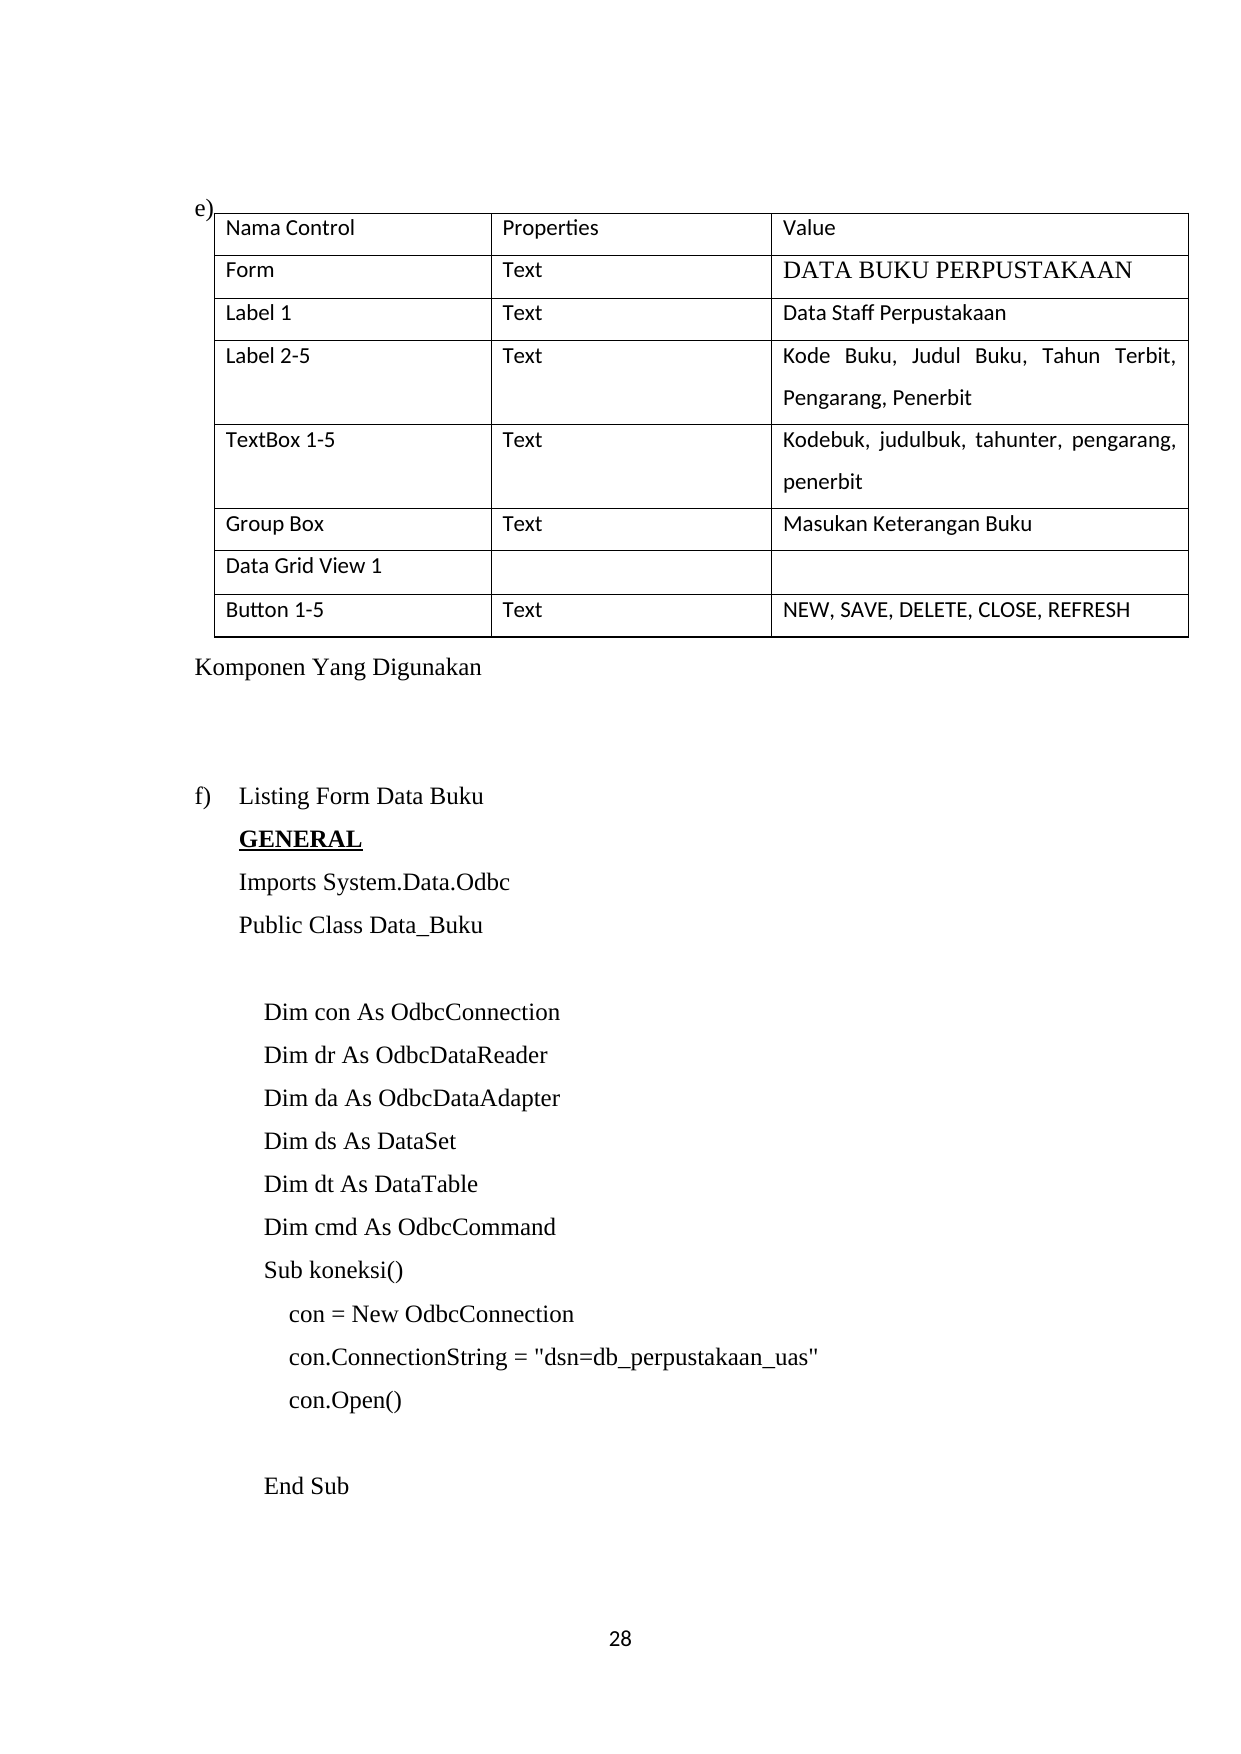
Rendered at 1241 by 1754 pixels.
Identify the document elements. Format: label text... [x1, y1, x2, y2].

table_cell Label 2-5 [215, 341, 491, 424]
list Dim dt As DataTable [239, 1169, 1090, 1198]
table_cell [772, 551, 1188, 594]
table_cell Data Grid View 1 [215, 551, 491, 594]
list Dim da As OdbcDataAdapter [239, 1083, 1090, 1112]
list Dim cmd As OdbcCommand [239, 1212, 1090, 1241]
table_cell Kode Buku, Judul Buku, Tahun Terbit, Pengarang, Penerbit [772, 341, 1188, 424]
table_cell Text [492, 509, 771, 550]
table_cell Label 1 [215, 299, 491, 340]
list Public Class Data_Buku [239, 911, 1090, 939]
table_header Value [772, 214, 1188, 254]
table_header Properties [492, 214, 771, 254]
list Dim ds As DataSet [239, 1126, 1090, 1155]
table_cell Kodebuk, judulbuk, tahunter, pengarang, penerbit [772, 425, 1188, 508]
table_cell Data Staff Perpustakaan [772, 299, 1188, 340]
list Listing Form Data Buku [194, 781, 1090, 810]
list GENERAL [239, 824, 1090, 853]
table_cell Text [492, 425, 771, 508]
table_cell Group Box [215, 509, 491, 550]
table_cell Text [492, 595, 771, 636]
table_cell Text [492, 341, 771, 424]
table_cell Text [492, 299, 771, 340]
list con.Open() [239, 1385, 1090, 1414]
table_cell Form [215, 256, 491, 297]
list Dim con As OdbcConnection [239, 997, 1090, 1026]
table_cell DATA BUKU PERPUSTAKAAN [772, 256, 1188, 297]
table_cell NEW, SAVE, DELETE, CLOSE, REFRESH [772, 595, 1188, 636]
list Imports System.Data.Odbc [239, 867, 1090, 896]
list Dim dr As OdbcDataReader [239, 1040, 1090, 1069]
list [239, 1342, 1090, 1371]
table_cell Button 1-5 [215, 595, 491, 636]
table_cell Masukan Keterangan Buku [772, 509, 1188, 550]
list Komponen Yang Digunakan [194, 193, 1090, 681]
table_header Nama Control [215, 214, 491, 254]
table_cell Text [492, 256, 771, 297]
list Sub koneksi() [239, 1256, 1090, 1284]
list End Sub [239, 1471, 1090, 1500]
table_cell TextBox 1-5 [215, 425, 491, 508]
list con = New OdbcConnection [239, 1299, 1090, 1327]
table_cell [492, 551, 771, 594]
